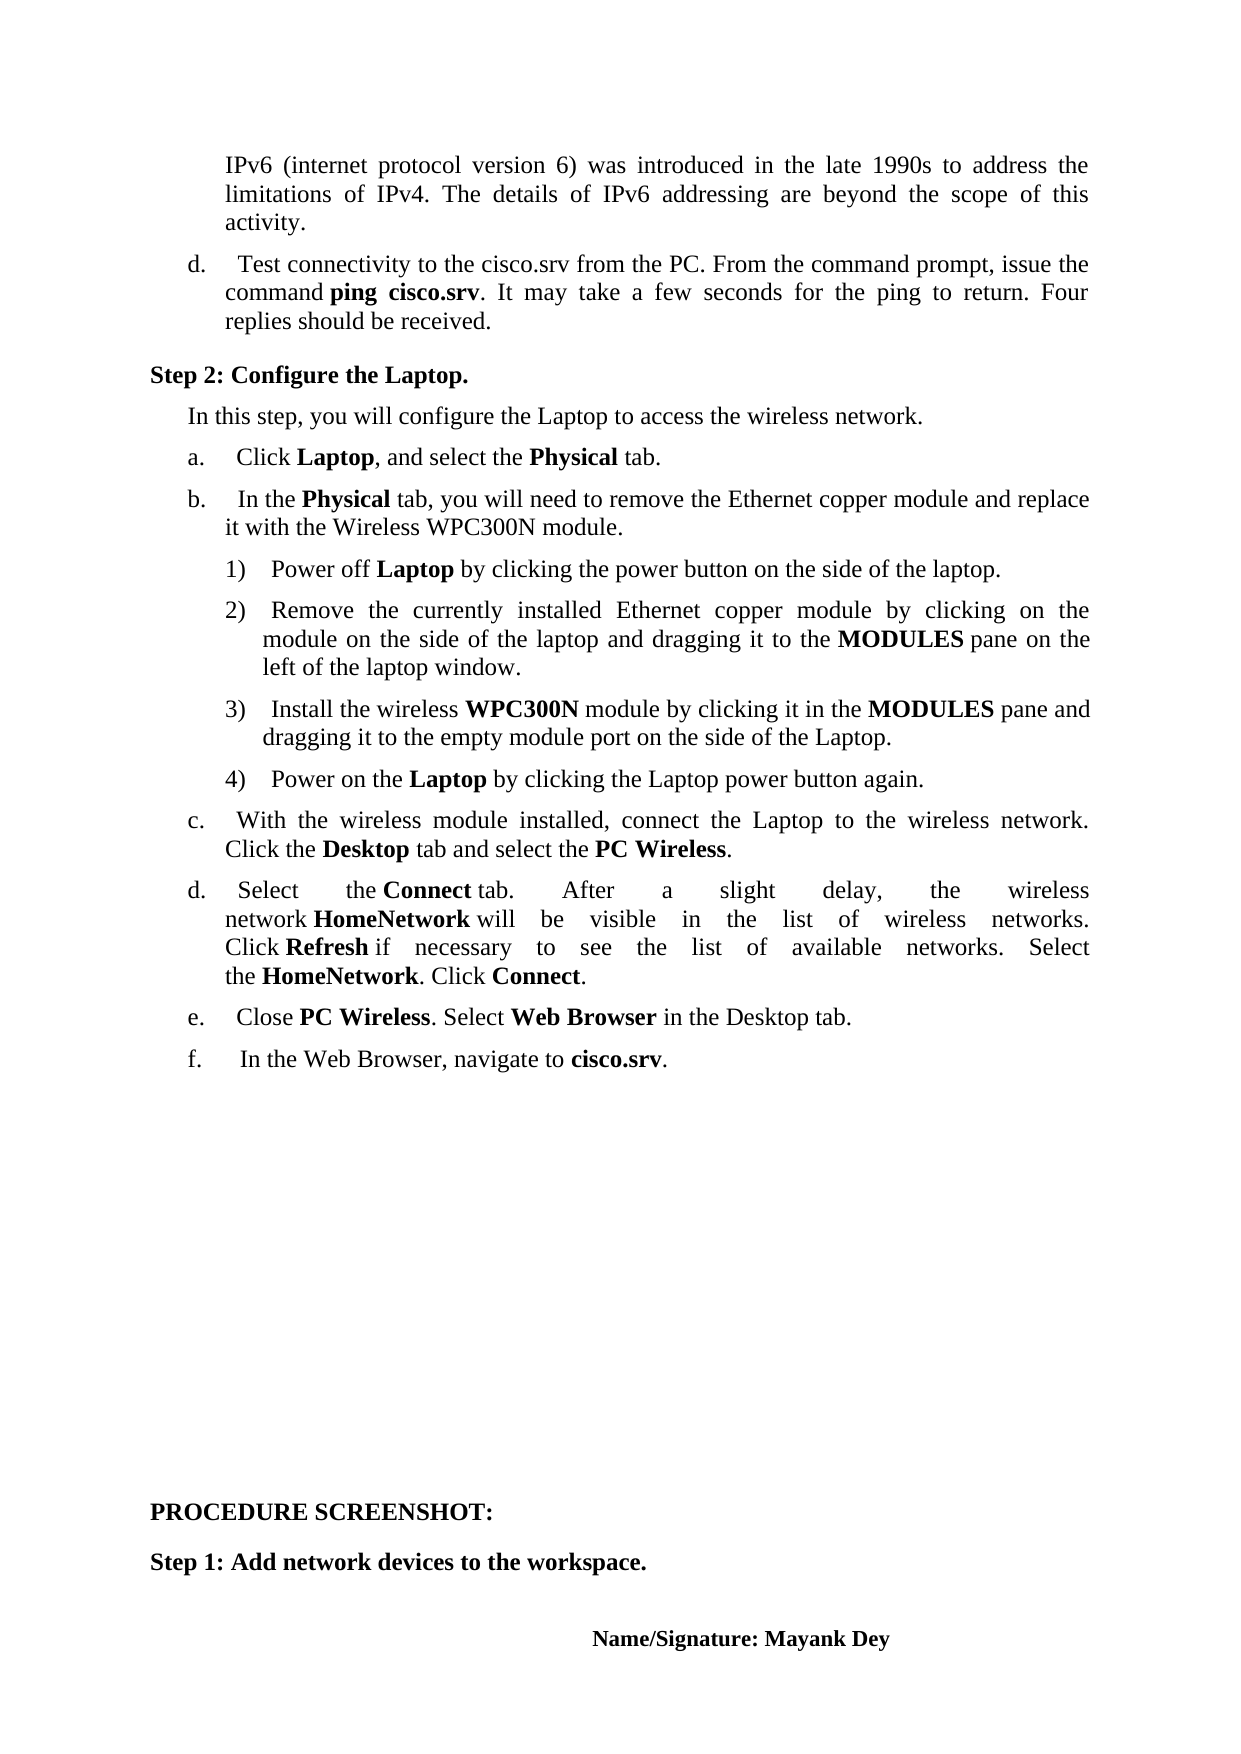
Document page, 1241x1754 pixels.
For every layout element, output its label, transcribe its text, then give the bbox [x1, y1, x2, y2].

text c. With the wireless module installed, connect the Laptop to the wireless network. Click the Desktop tab and select the PC Wireless. [187, 805, 1090, 862]
text 1) Power off Laptop by clicking the power button on the side of the laptop. [225, 554, 1090, 582]
text a. Click Laptop, and select the Physical tab. [187, 442, 1090, 471]
text 3) Install the wireless WPC300N module by clicking it in the MODULES pane and dragging it to the empty module port on the side of the Laptop. [225, 694, 1090, 751]
text 4) Power on the Laptop by clicking the Laptop power button again. [225, 764, 1090, 792]
text b. In the Physical tab, you will need to remove the Ethernet copper module and replace it with the Wireless WPC300N module. [187, 484, 1090, 541]
text f. In the Web Browser, navigate to cisco.srv. [187, 1044, 1090, 1072]
text d. Select the Connect tab. After a slight delay, the wireless network HomeNetwork will be visible in the list of wireless networks. Click Refresh if necessary to see the list of available networks. Select the HomeNetwork. Click Connect. [187, 875, 1090, 990]
text d. Test connectivity to the cisco.srv from the PC. From the command prompt, issue the command ping cisco.srv. It may take a few seconds for the ping to return. Four replies should be received. [187, 249, 1090, 335]
text Step 1: Add network devices to the workspace. [150, 1547, 1090, 1575]
text 2) Remove the currently installed Ethernet copper module by clicking on the module on the side of the laptop and dragging it to the MODULES pane on the left of the laptop window. [225, 595, 1090, 681]
text e. Close PC Wireless. Select Web Browser in the Desktop tab. [187, 1002, 1090, 1031]
text Step 2: Configure the Laptop. [150, 360, 1090, 389]
text PROCEDURE SCREENSHOT: [150, 1497, 1090, 1526]
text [225, 150, 1090, 236]
text In this step, you will configure the Laptop to access the wireless network. [187, 401, 1090, 430]
